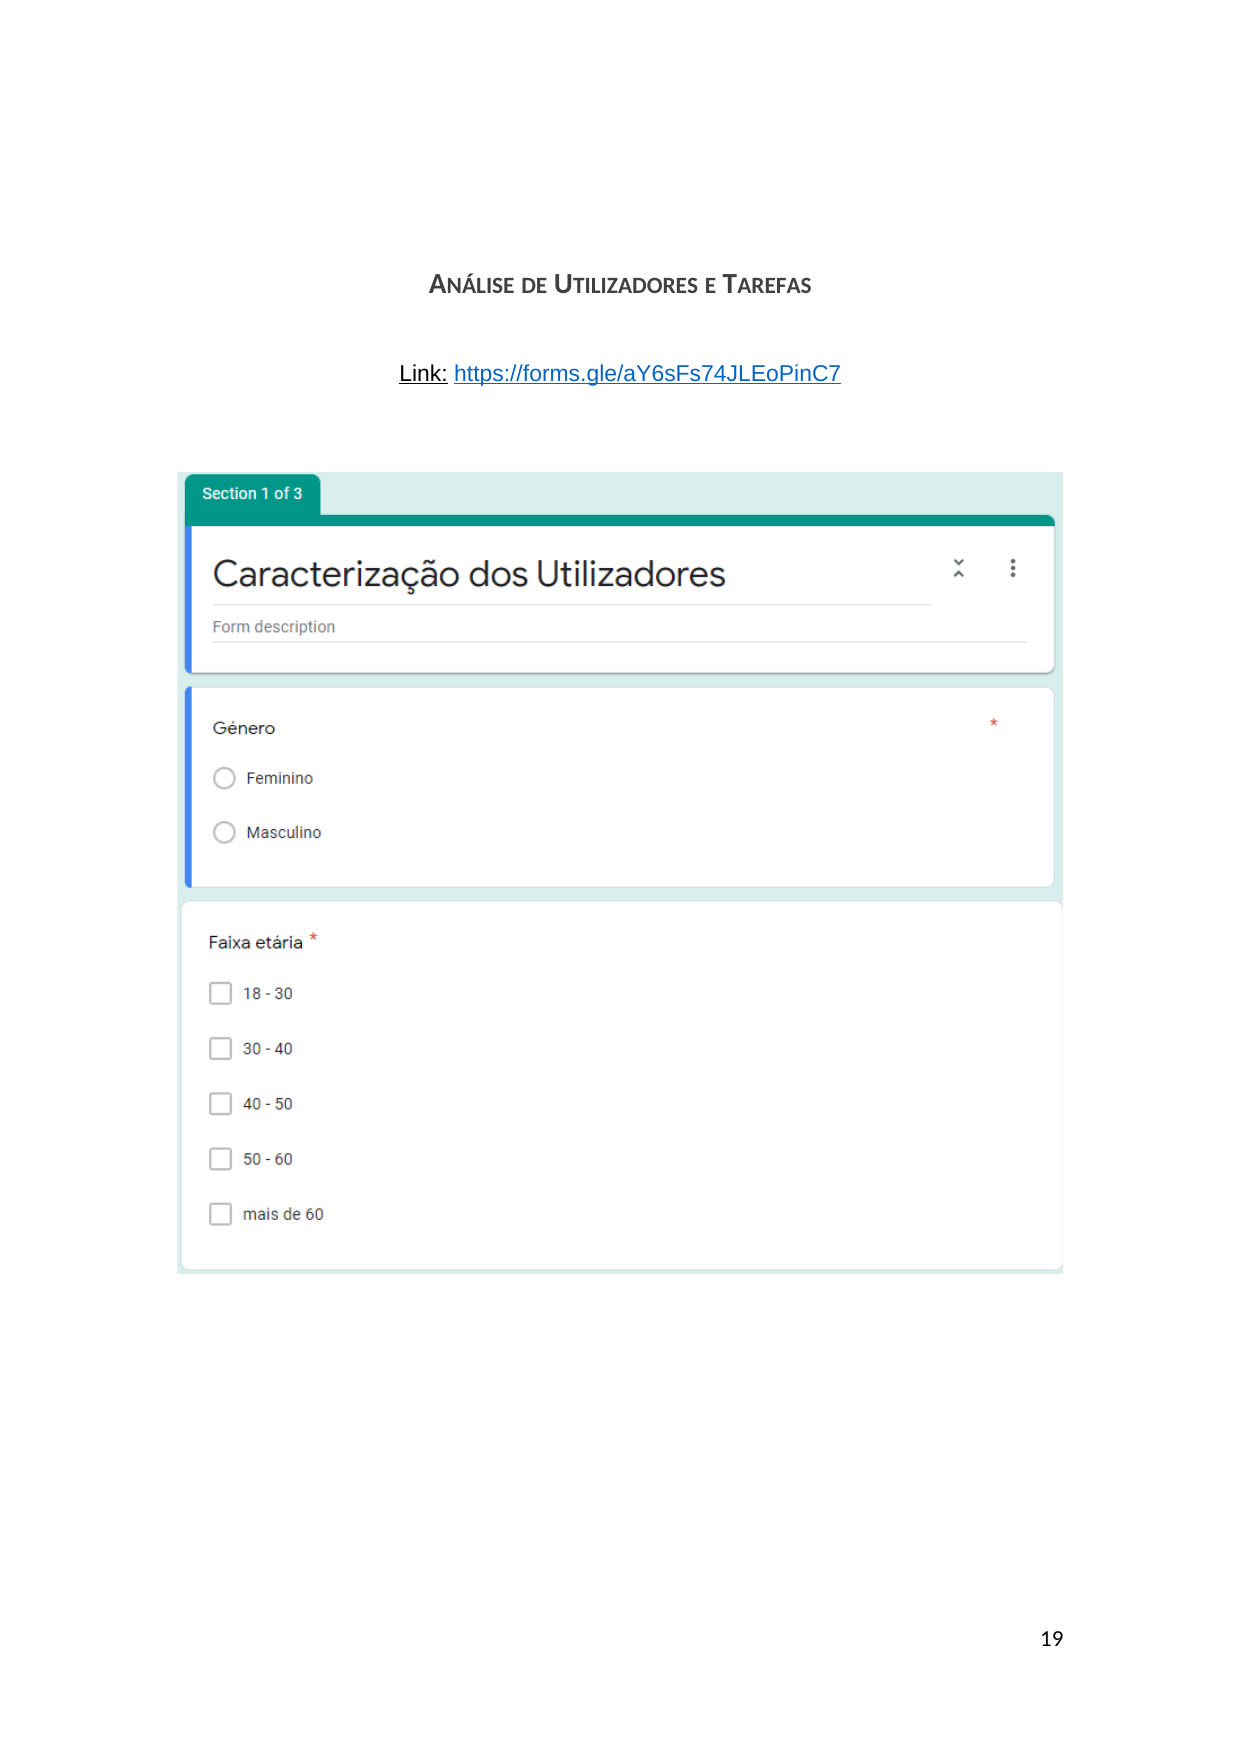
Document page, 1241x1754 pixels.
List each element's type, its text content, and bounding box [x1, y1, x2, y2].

picture [177, 472, 1063, 1274]
text Link: https://forms.gle/aY6sFs74JLEoPinC7 [177, 360, 1063, 387]
text Análise de Utilizadores e Tarefas [177, 265, 1063, 301]
